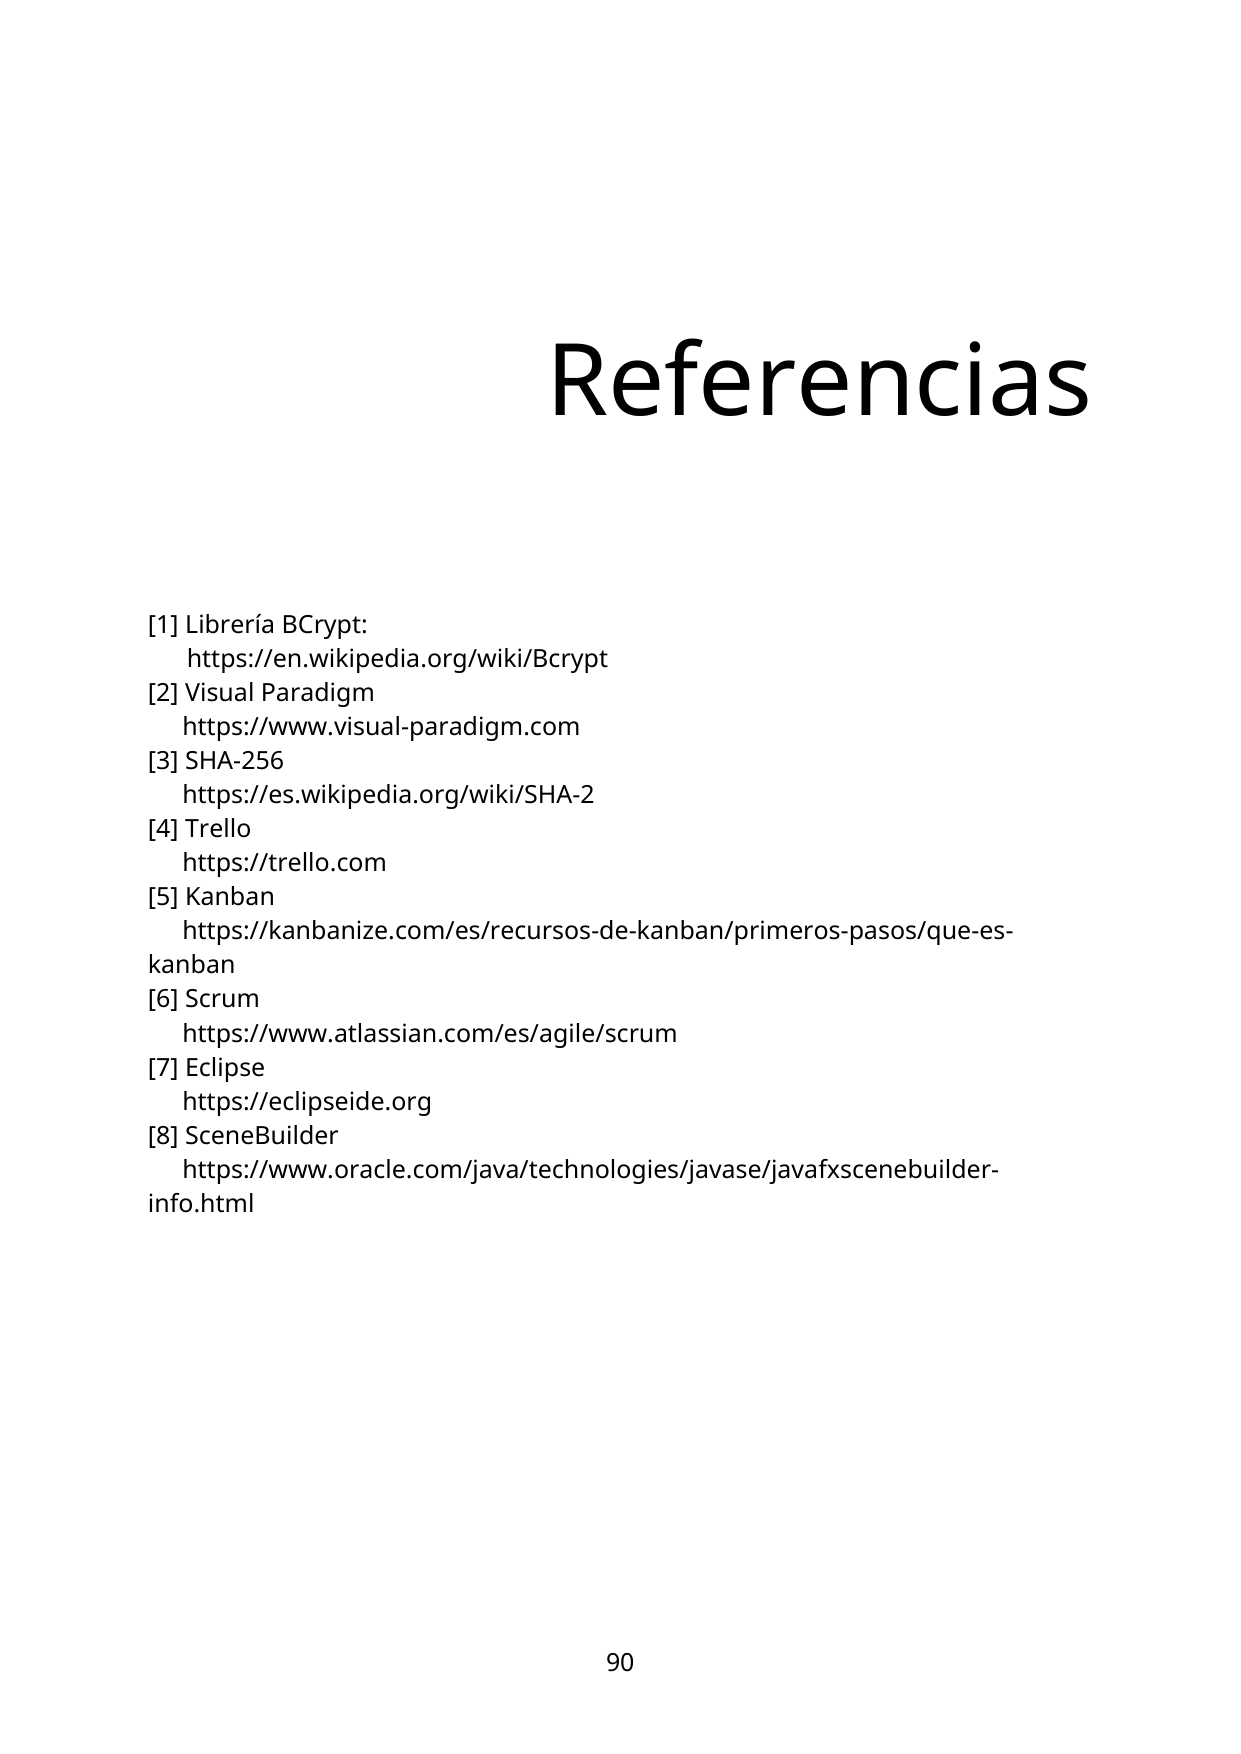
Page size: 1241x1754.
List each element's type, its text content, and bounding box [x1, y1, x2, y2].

text [2] Visual Paradigm [148, 674, 1092, 709]
text [6] Scrum [148, 981, 1092, 1015]
text [7] Eclipse [148, 1049, 1092, 1083]
text https://es.wikipedia.org/wiki/SHA-2 [148, 777, 1092, 811]
text [4] Trello [148, 811, 1092, 845]
text [1] Librería BCrypt: [148, 606, 1092, 641]
text https://eclipseide.org [148, 1083, 1092, 1117]
text [8] SceneBuilder [148, 1117, 1092, 1151]
text https://www.oracle.com/java/technologies/javase/javafxscenebuilder-info.html [148, 1151, 1092, 1219]
text https://trello.com [148, 845, 1092, 879]
text https://www.visual-paradigm.com [148, 709, 1092, 743]
text https://www.atlassian.com/es/agile/scrum [148, 1015, 1092, 1049]
text Referencias [148, 309, 1092, 445]
text [5] Kanban [148, 879, 1092, 913]
text https://kanbanize.com/es/recursos-de-kanban/primeros-pasos/que-es-kanban [148, 913, 1092, 981]
text https://en.wikipedia.org/wiki/Bcrypt [148, 641, 1092, 674]
text [3] SHA-256 [148, 743, 1092, 777]
